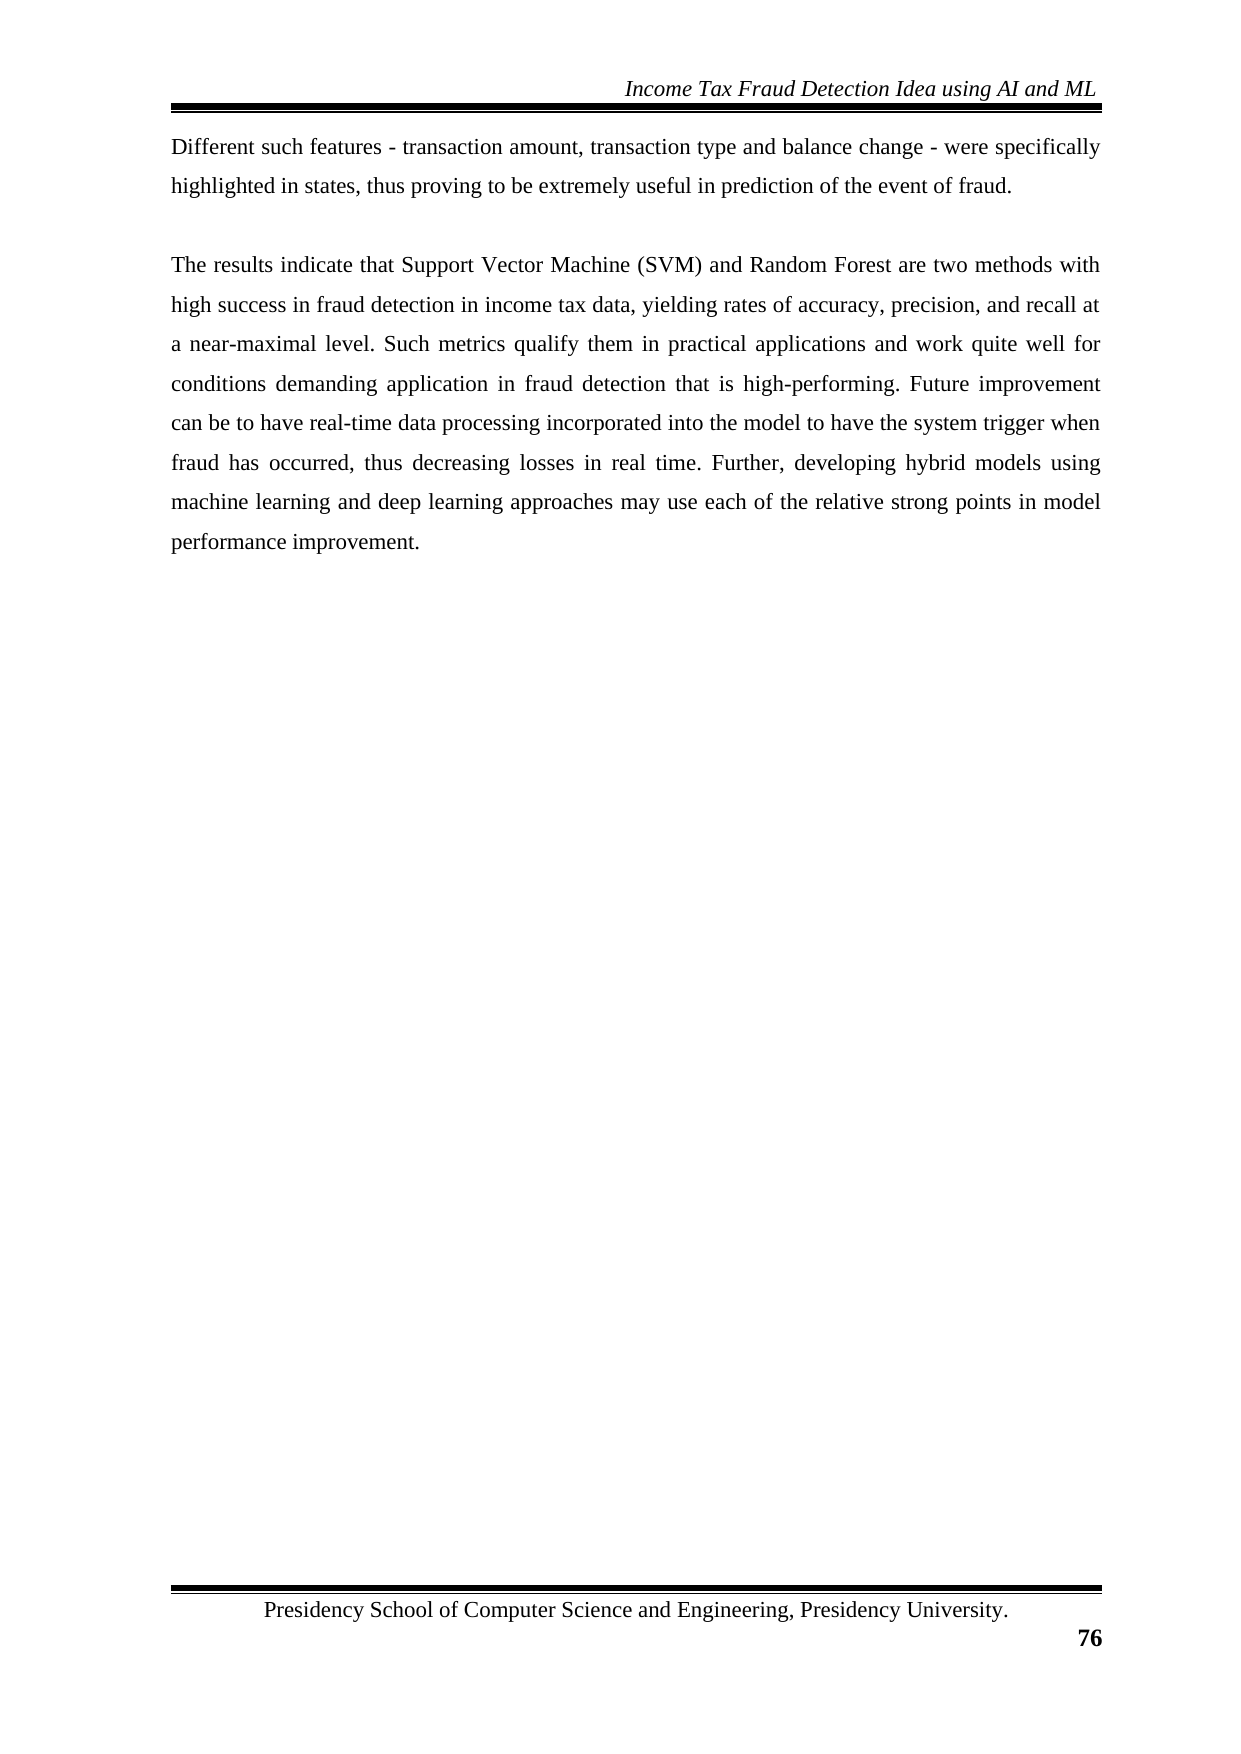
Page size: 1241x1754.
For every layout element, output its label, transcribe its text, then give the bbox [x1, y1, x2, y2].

text The results indicate that Support Vector Machine (SVM) and Random Forest are two methods with high success in fraud detection in income tax data, yielding rates of accuracy, precision, and recall at a near-maximal level. Such metrics qualify them in practical applications and work quite well for conditions demanding application in fraud detection that is high-performing. Future improvement can be to have real-time data processing incorporated into the model to have the system trigger when fraud has occurred, thus decreasing losses in real time. Further, developing hybrid models using machine learning and deep learning approaches may use each of the relative strong points in model performance improvement. [171, 251, 1102, 554]
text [171, 133, 1102, 199]
